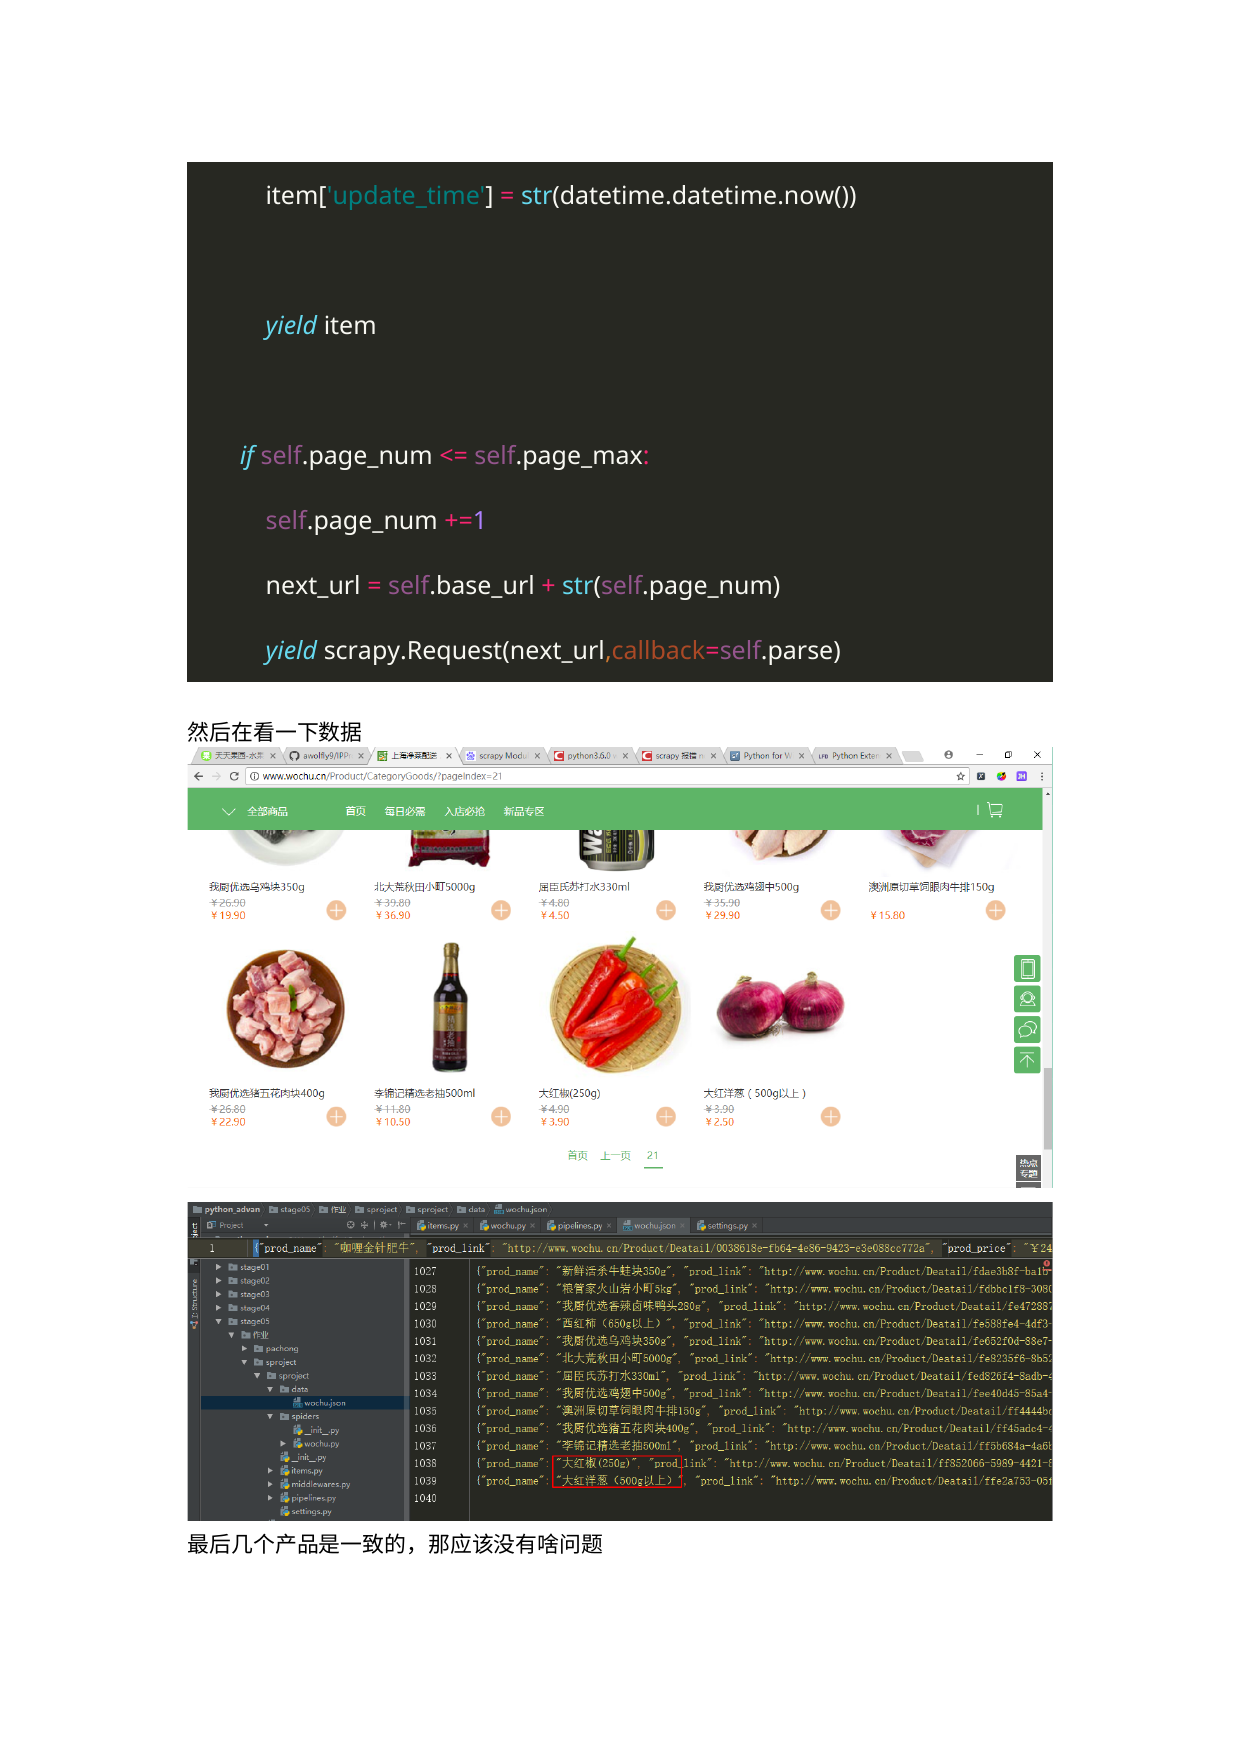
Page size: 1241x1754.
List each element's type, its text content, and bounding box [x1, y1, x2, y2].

text 最后几个产品是一致的，那应该没有啥问题 [187, 1527, 1053, 1559]
picture [187, 747, 1053, 1188]
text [187, 162, 1053, 682]
picture [187, 1202, 1053, 1521]
text 然后在看一下数据 [187, 714, 1053, 747]
